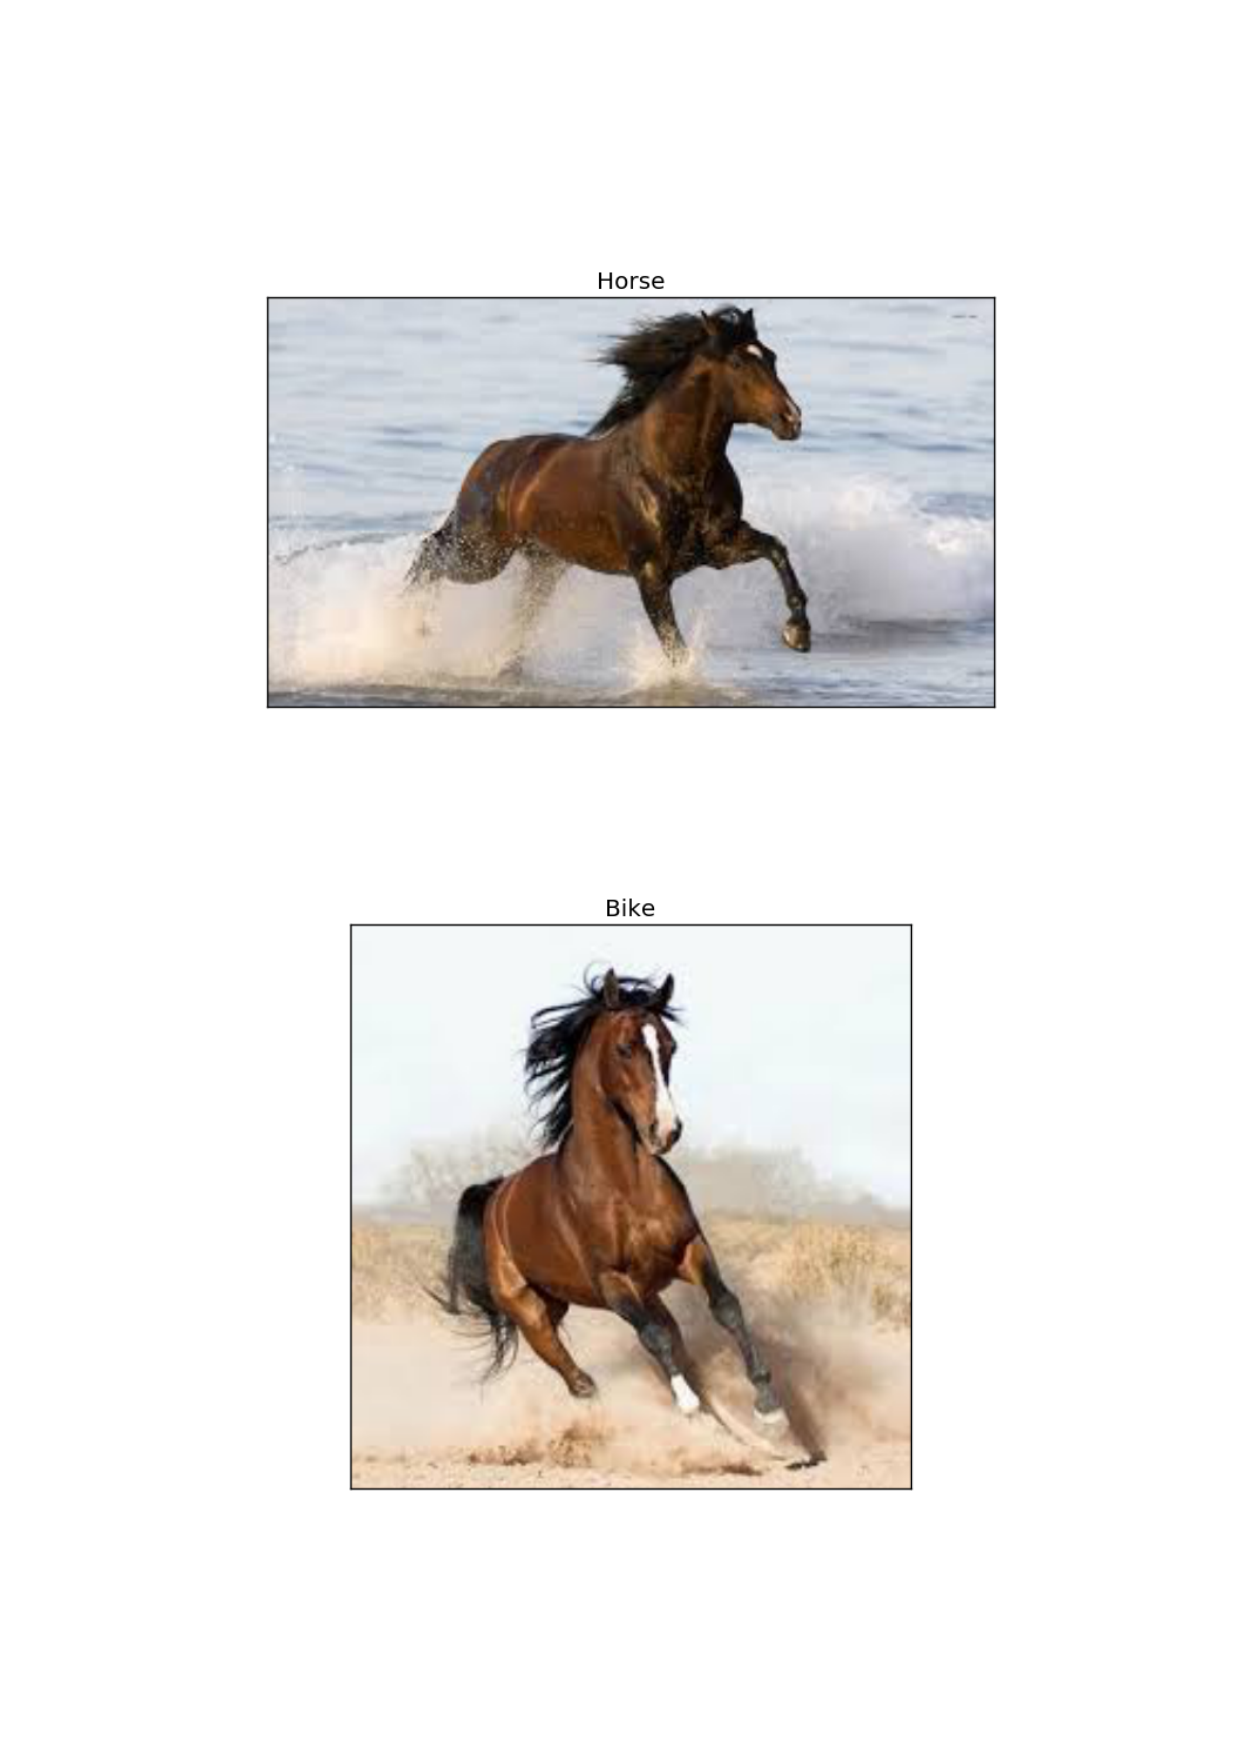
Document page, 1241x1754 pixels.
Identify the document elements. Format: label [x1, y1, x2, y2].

picture [150, 150, 1088, 1559]
